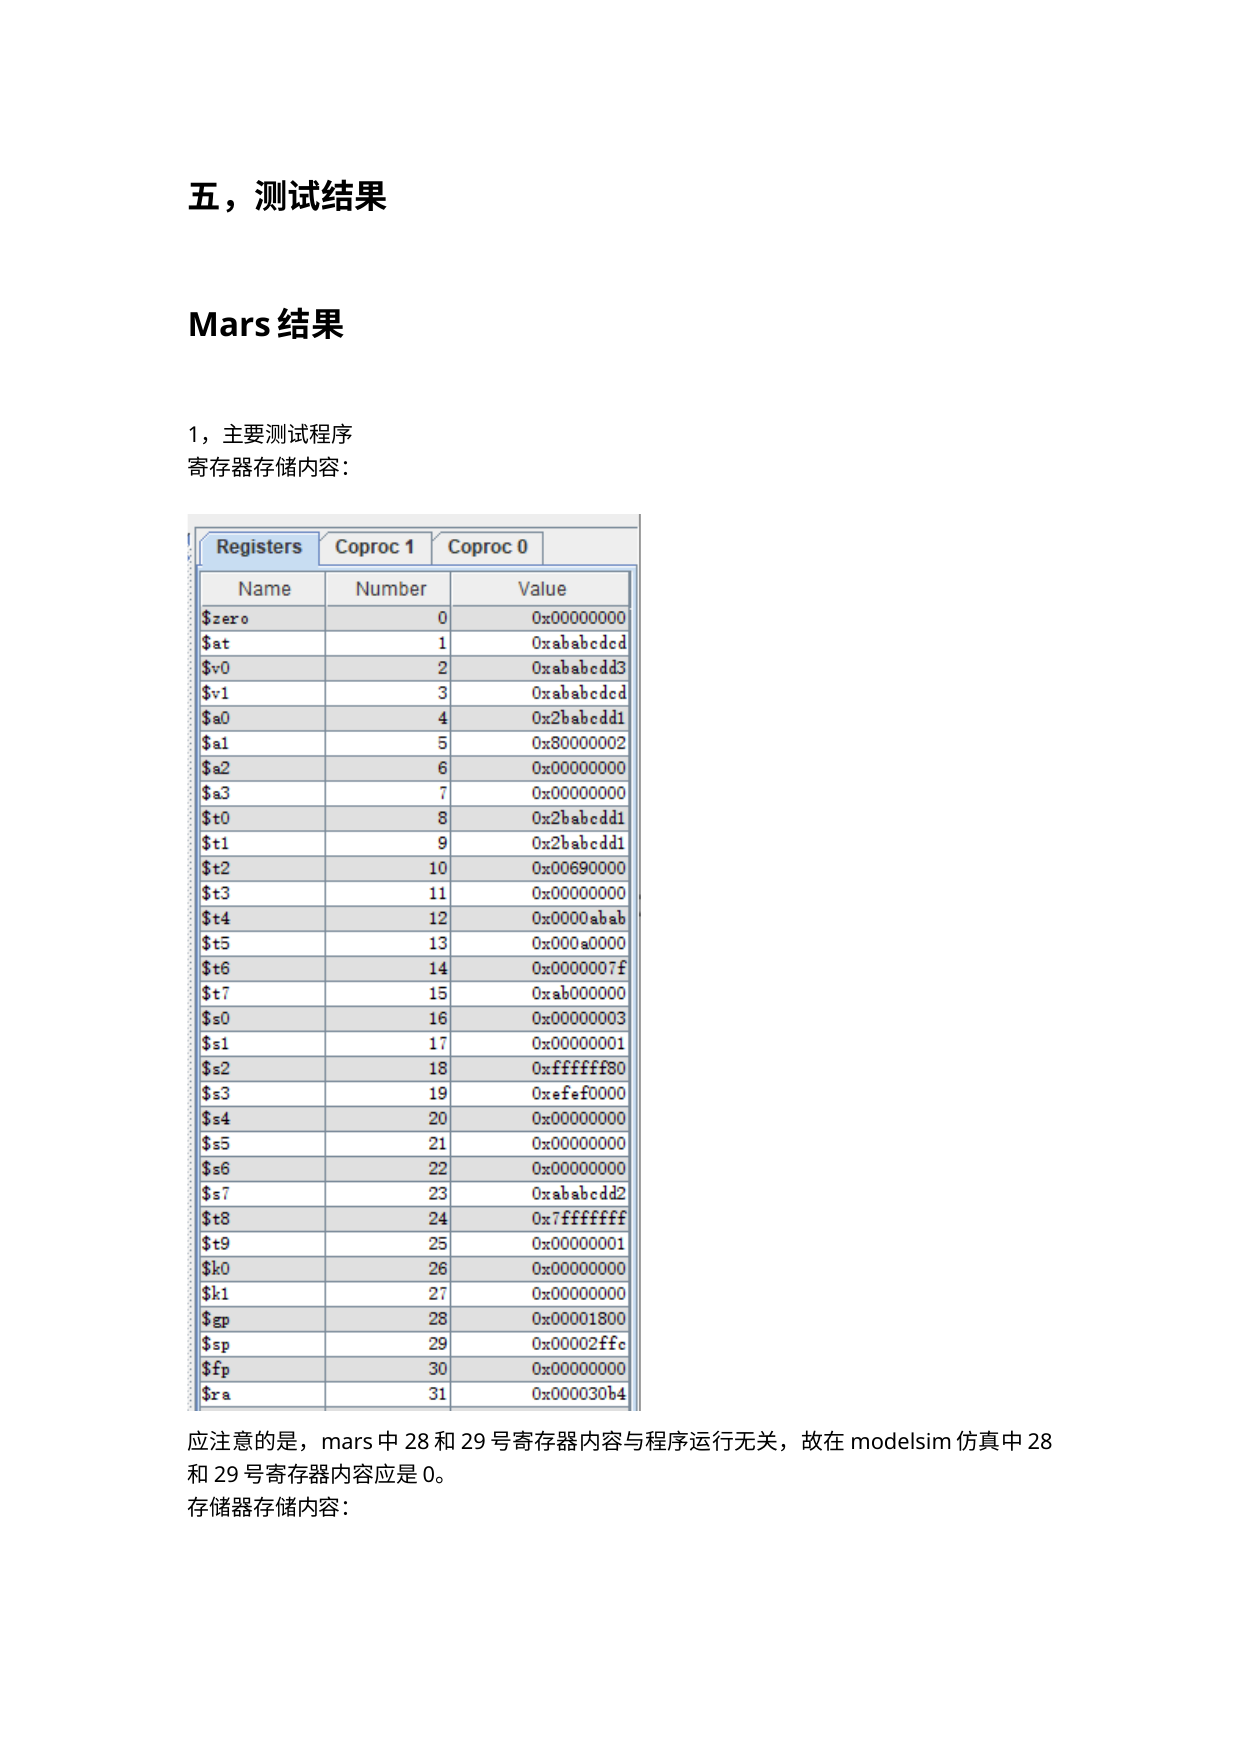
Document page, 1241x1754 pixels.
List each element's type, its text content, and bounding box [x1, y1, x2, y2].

text 1，主要测试程序 [187, 417, 1053, 449]
subtitle Mars结果 [187, 289, 1053, 354]
text 寄存器存储内容： [187, 449, 1053, 482]
picture [187, 514, 641, 1411]
text 应注意的是，mars中28和29号寄存器内容与程序运行无关，故在modelsim仿真中28和29号寄存器内容应是0。 [187, 1424, 1053, 1489]
subtitle 五，测试结果 [187, 162, 1053, 227]
text 存储器存储内容： [187, 1489, 1053, 1522]
